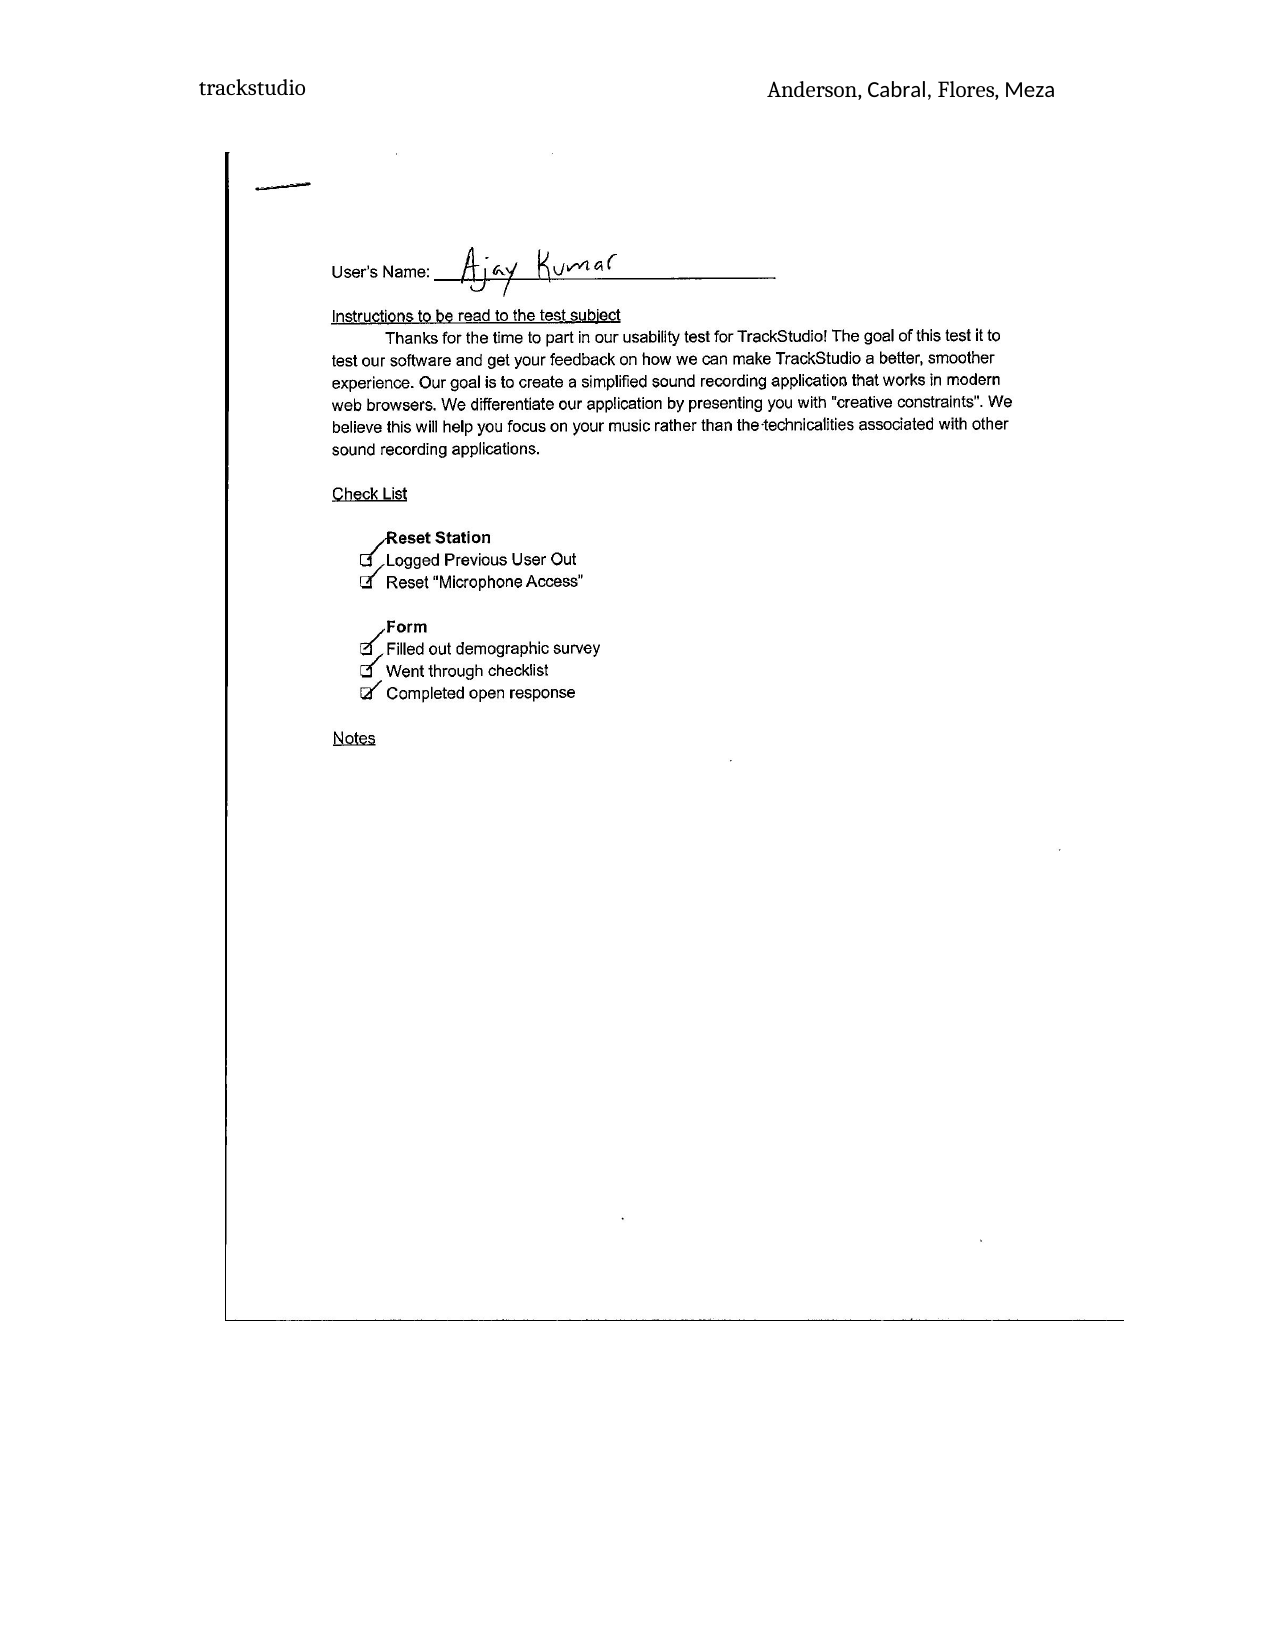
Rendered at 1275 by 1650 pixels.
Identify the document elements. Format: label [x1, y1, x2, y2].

picture [225, 152, 1124, 1321]
